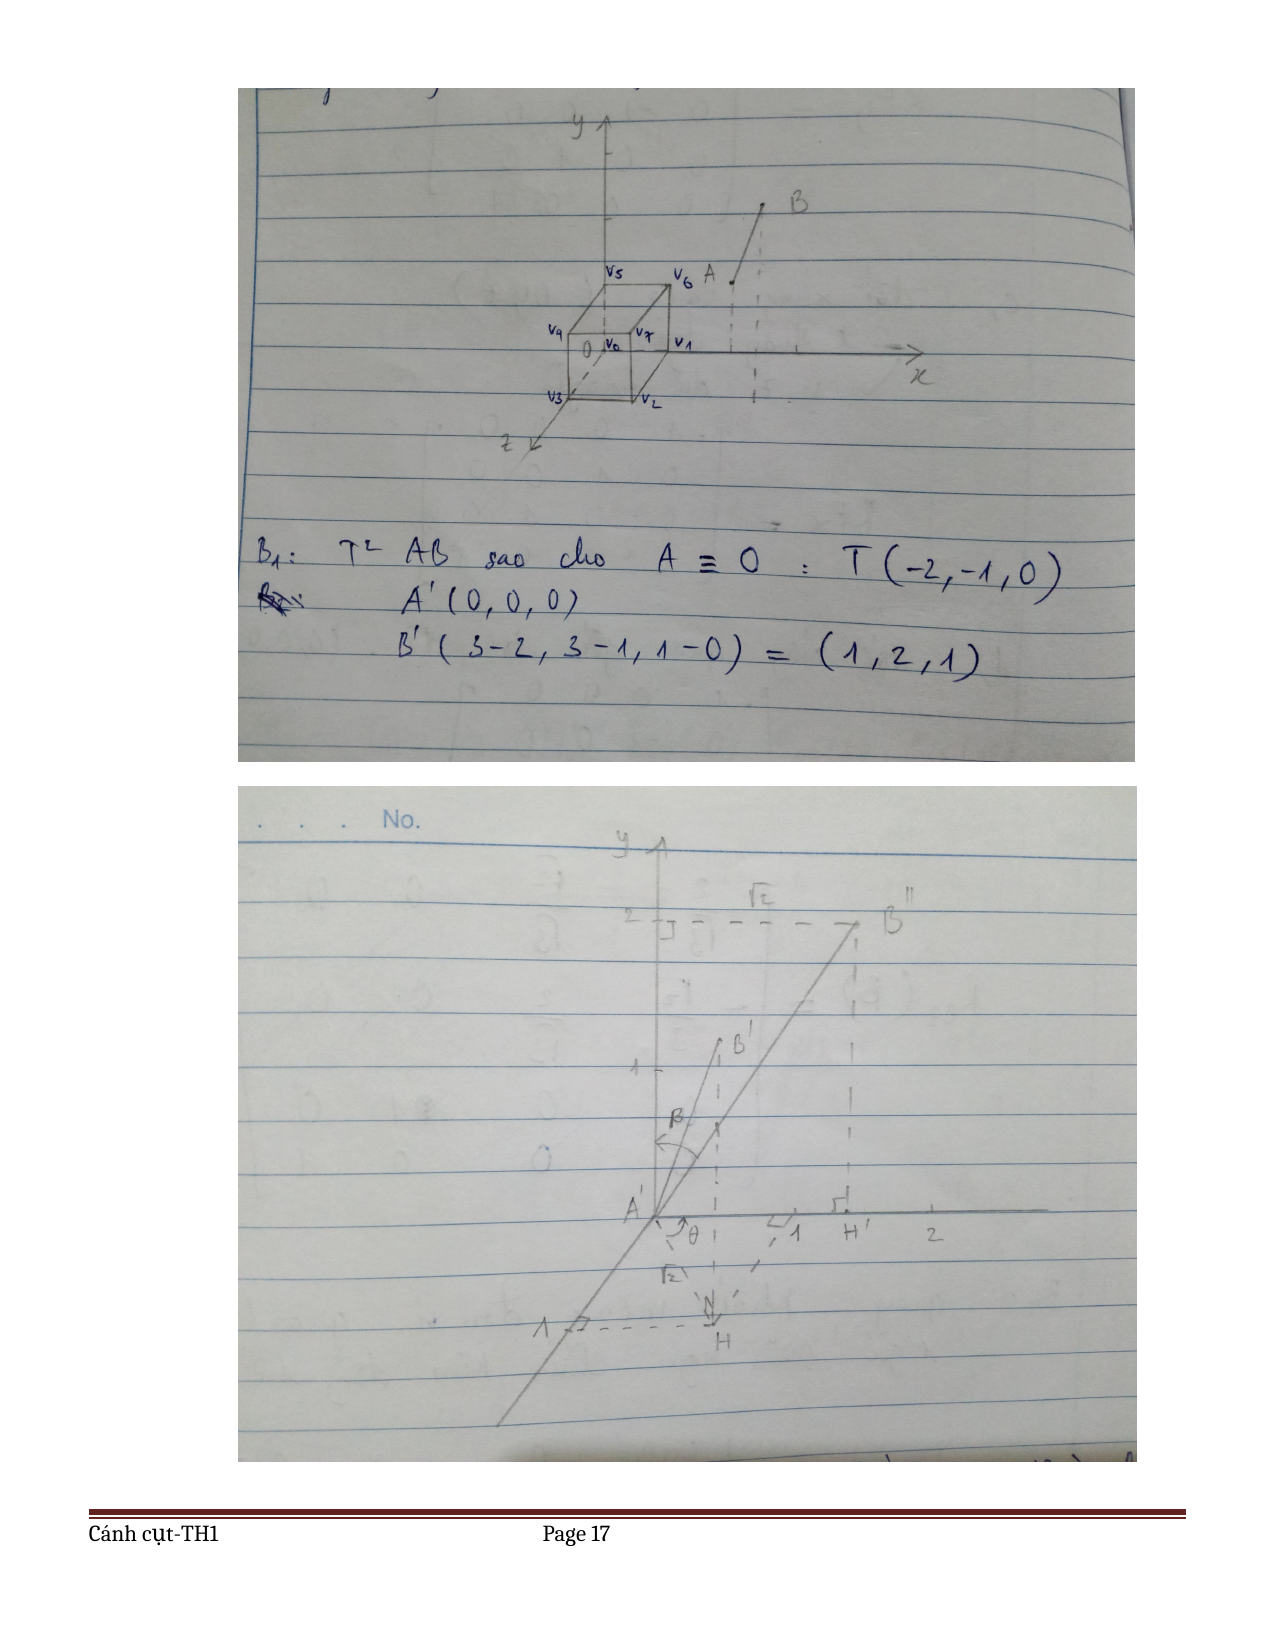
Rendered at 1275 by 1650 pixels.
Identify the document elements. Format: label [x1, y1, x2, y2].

picture [238, 88, 1135, 762]
picture [238, 786, 1137, 1462]
